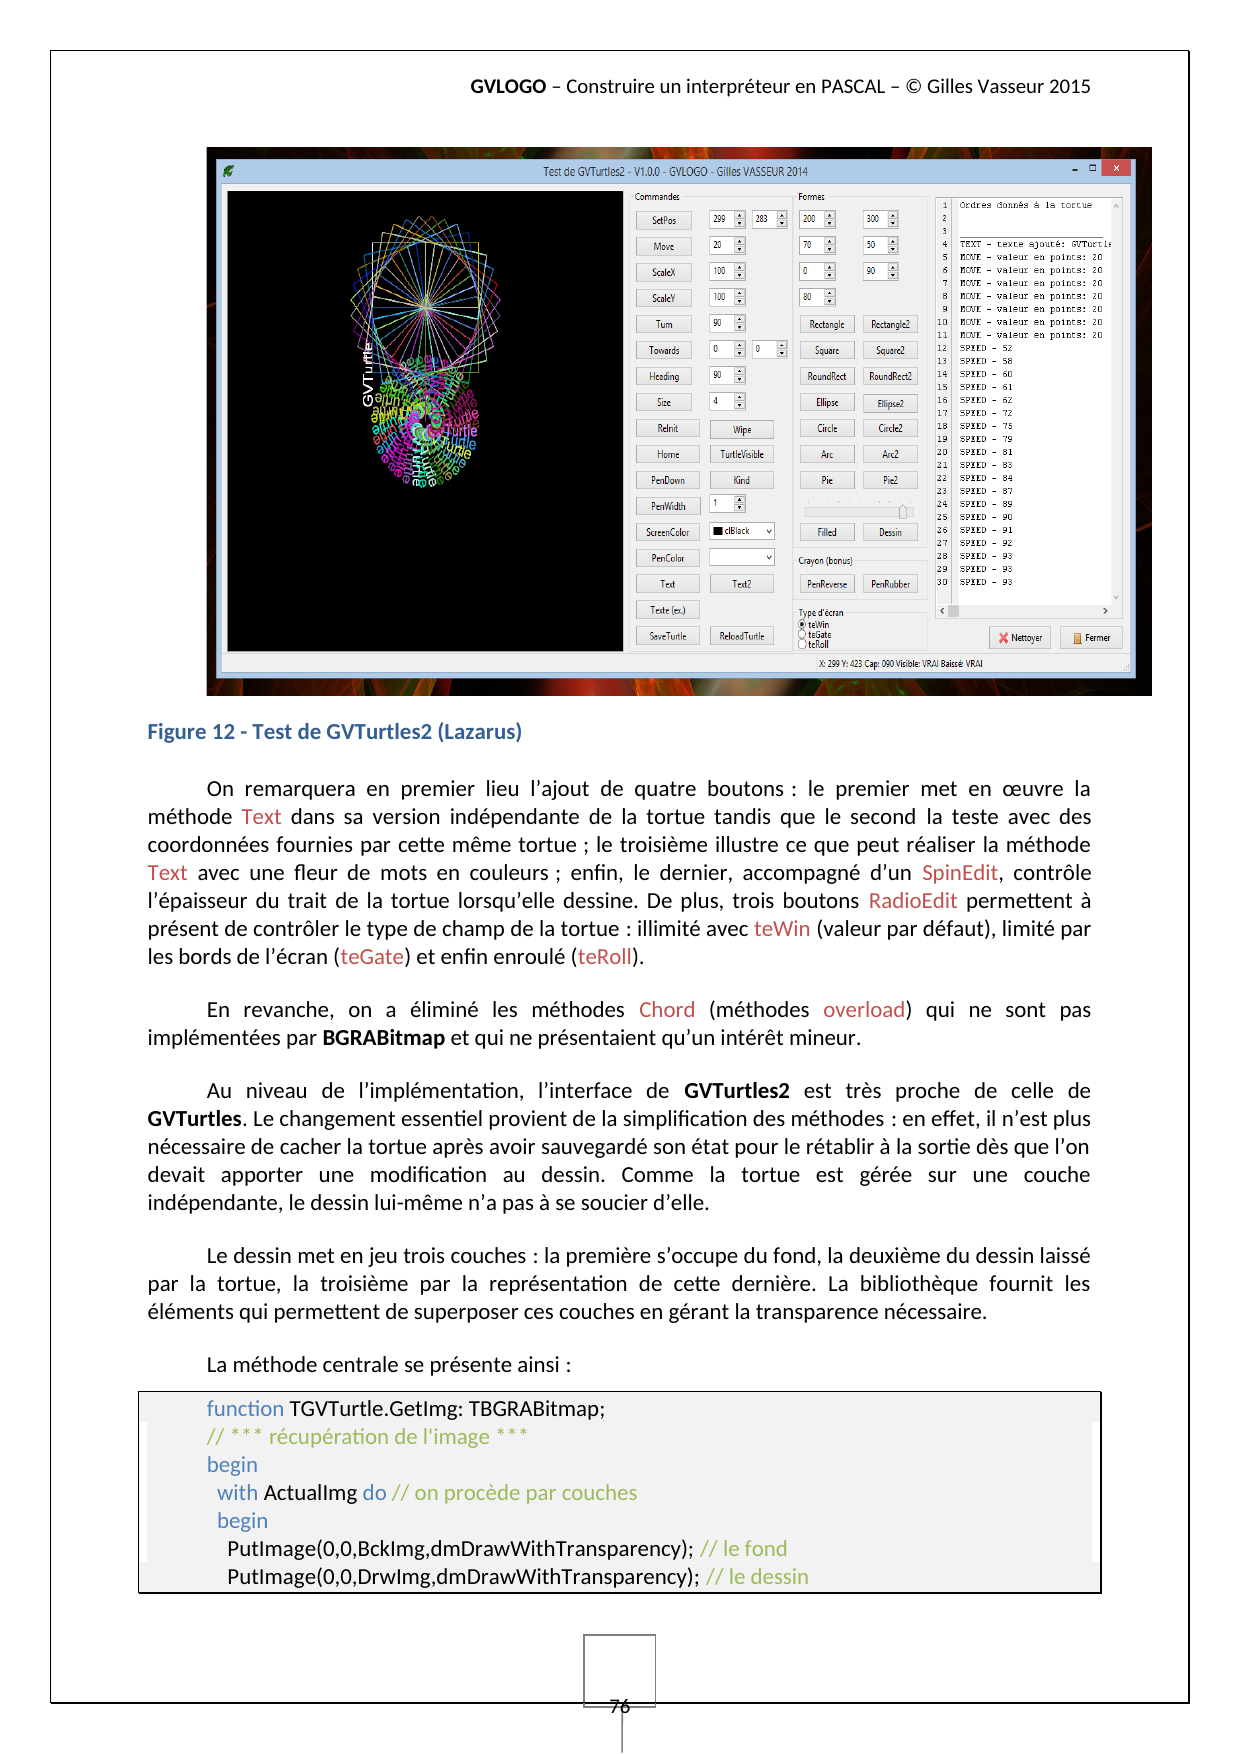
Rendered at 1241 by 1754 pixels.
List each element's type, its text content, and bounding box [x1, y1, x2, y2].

text En revanche, on a éliminé les méthodes Chord (méthodes overload) qui ne sont pas implémentées par BGRABitmap et qui ne présentaient qu’un intérêt mineur. [147, 995, 1092, 1051]
text On remarquera en premier lieu l’ajout de quatre boutons : le premier met en œuvre la méthode Text dans sa version indépendante de la tortue tandis que le second la teste avec des coordonnées fournies par cette même tortue ; le troisième illustre ce que peut réaliser la méthode Text avec une fleur de mots en couleurs ; enfin, le dernier, accompagné d’un SpinEdit, contrôle l’épaisseur du trait de la tortue lorsqu’elle dessine. De plus, trois boutons RadioEdit permettent à présent de contrôler le type de champ de la tortue : illimité avec teWin (valeur par défaut), limité par les bords de l’écran (teGate) et enfin enroulé (teRoll). [147, 774, 1092, 970]
text PutImage(0,0,DrwImg,dmDrawWithTransparency); // le dessin [139, 1559, 1100, 1592]
text // *** récupération de l'image *** [147, 1422, 1092, 1450]
text begin [147, 1450, 1092, 1478]
text Le dessin met en jeu trois couches : la première s’occupe du fond, la deuxième du dessin laissé par la tortue, la troisième par la représentation de cette dernière. La bibliothèque fournit les éléments qui permettent de superposer ces couches en gérant la transparence nécessaire. [147, 1241, 1092, 1325]
text begin [147, 1506, 1092, 1534]
text La méthode centrale se présente ainsi : [147, 1350, 1092, 1378]
text Au niveau de l’implémentation, l’interface de GVTurtles2 est très proche de celle de GVTurtles. Le changement essentiel provient de la simplification des méthodes : en effet, il n’est plus nécessaire de cacher la tortue après avoir sauvegardé son état pour le rétablir à la sortie dès que l’on devait apporter une modification au dessin. Comme la tortue est gérée sur une couche indépendante, le dessin lui-même n’a pas à se soucier d’elle. [147, 1076, 1092, 1216]
picture [206, 147, 1152, 696]
text function TGVTurtle.GetImg: TBGRABitmap; [139, 1392, 1100, 1422]
text PutImage(0,0,BckImg,dmDrawWithTransparency); // le fond [147, 1534, 1092, 1559]
text with ActualImg do // on procède par couches [147, 1478, 1092, 1506]
